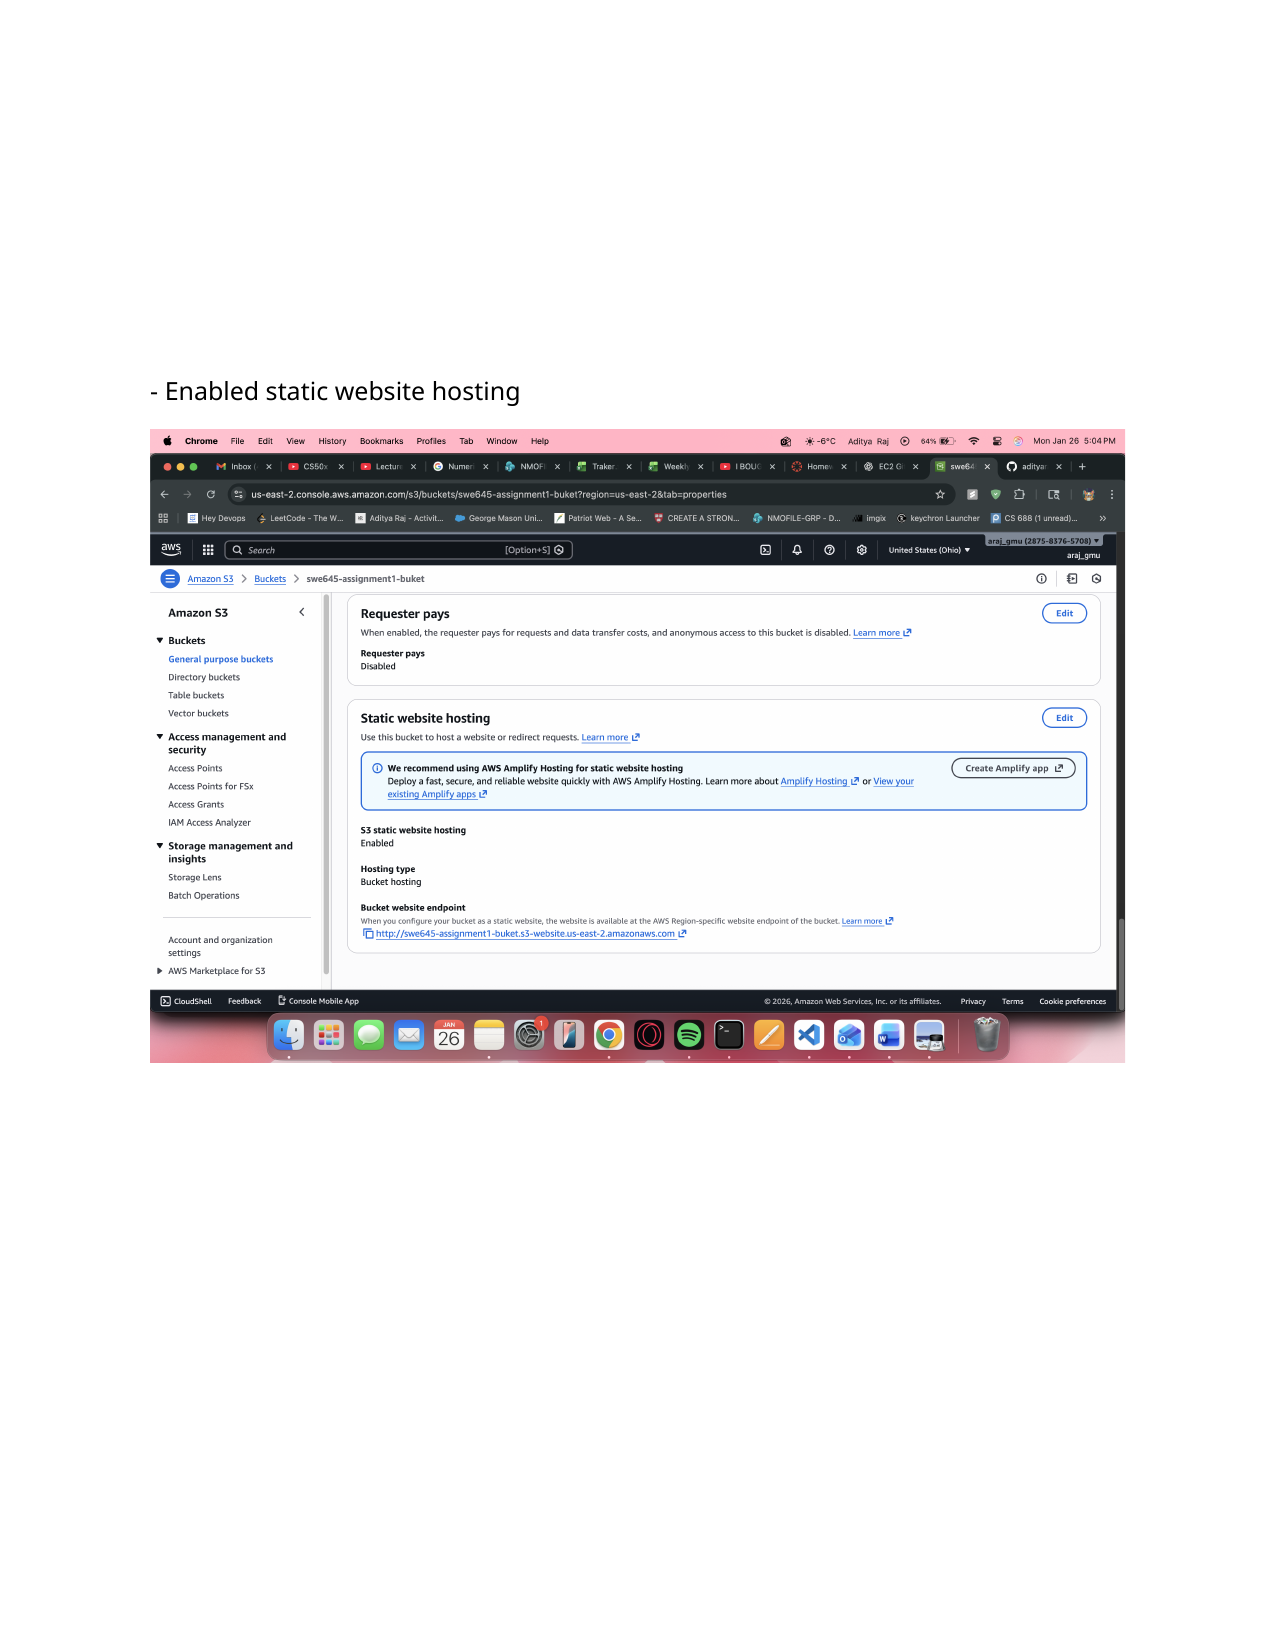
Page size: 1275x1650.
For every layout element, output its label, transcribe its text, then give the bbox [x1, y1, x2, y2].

picture [150, 429, 1125, 1063]
text - Enabled static website hosting [150, 373, 1125, 407]
